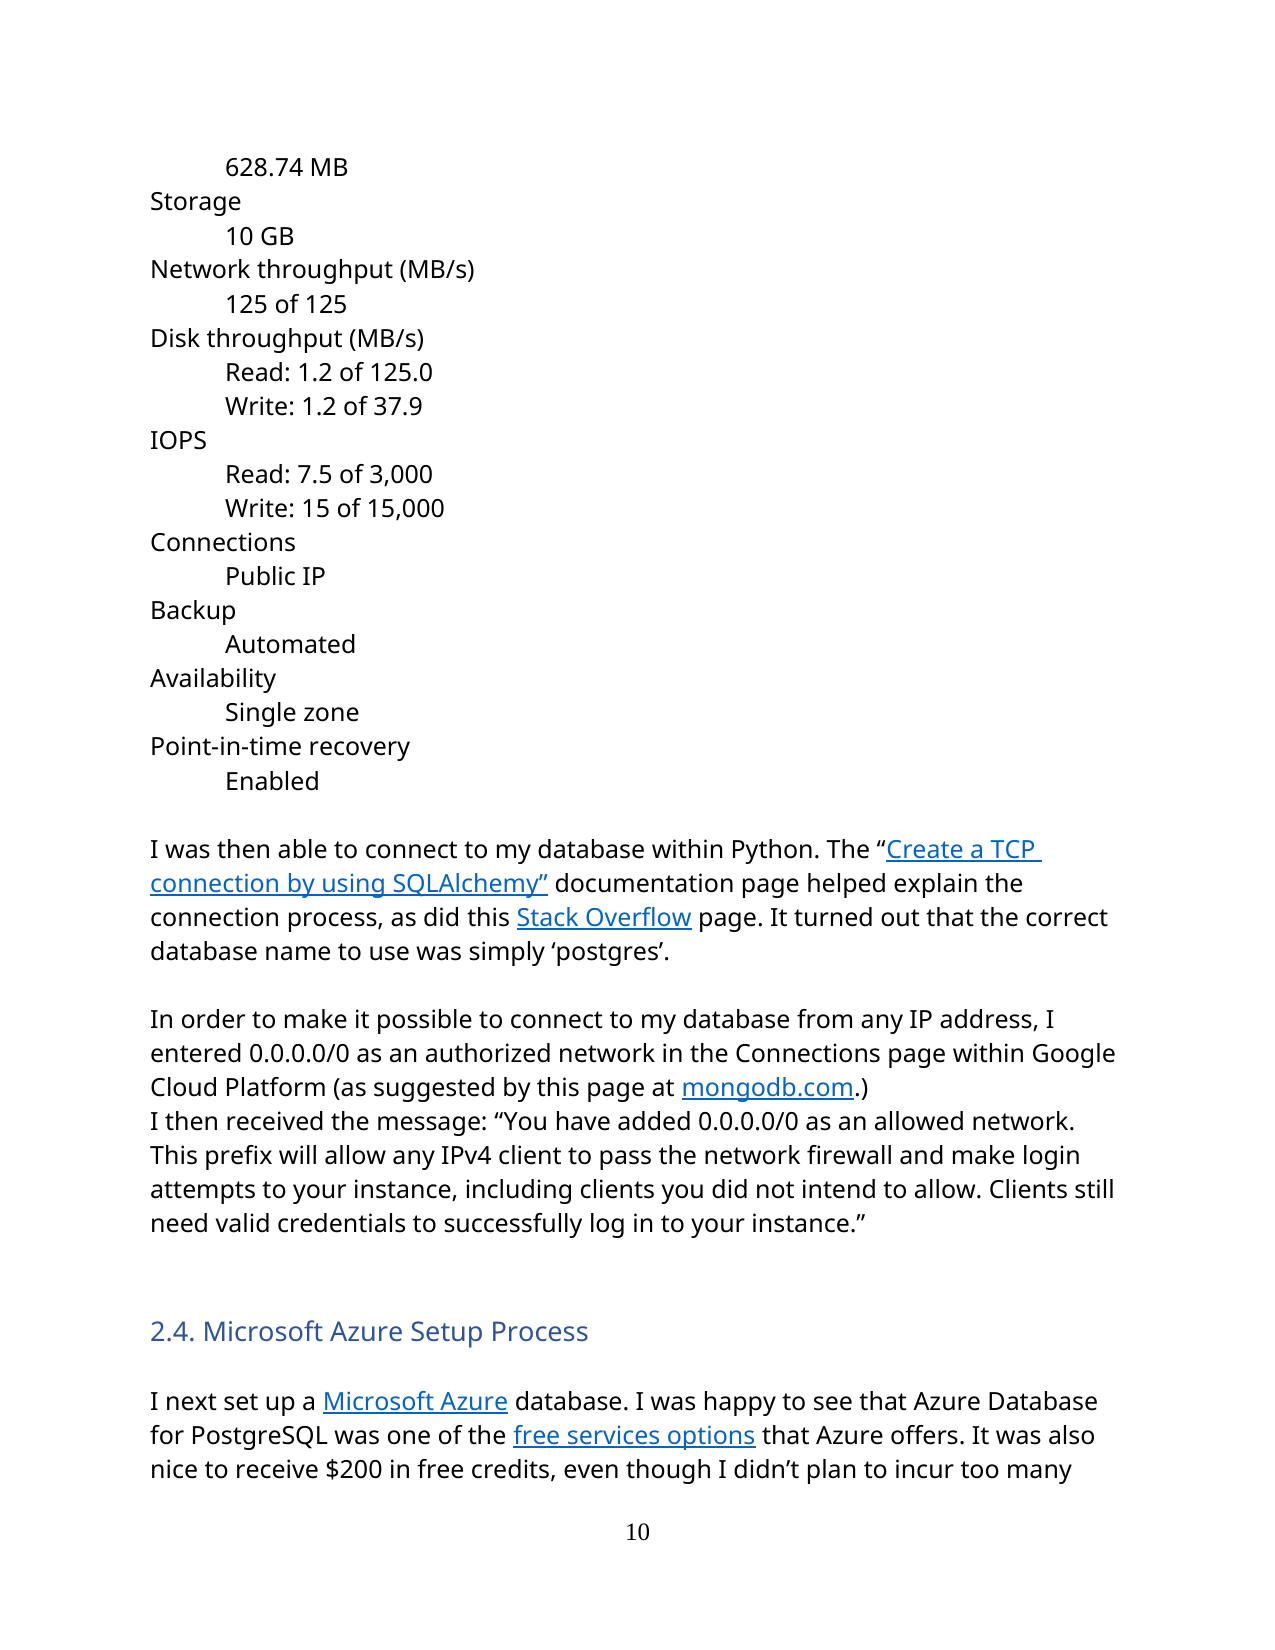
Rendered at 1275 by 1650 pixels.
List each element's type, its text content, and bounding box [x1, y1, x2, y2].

text Connections [150, 525, 1125, 559]
text Point-in-time recovery [150, 729, 1125, 763]
text Automated [225, 627, 1125, 661]
text I was then able to connect to my database within Python. The “Create a TCP connection by using SQLAlchemy” documentation page helped explain the connection process, as did this Stack Overflow page. It turned out that the correct database name to use was simply ‘postgres’. [150, 831, 1125, 967]
text Single zone [225, 695, 1125, 729]
text Backup [150, 593, 1125, 627]
text Availability [150, 661, 1125, 695]
text 125 of 125 [225, 286, 1125, 320]
text 628.74 MB [225, 150, 1125, 184]
text Read: 1.2 of 125.0 [225, 354, 1125, 388]
text Public IP [225, 559, 1125, 593]
text In order to make it possible to connect to my database from any IP address, I entered 0.0.0.0/0 as an authorized network in the Connections page within Google Cloud Platform (as suggested by this page at mongodb.com.) [150, 1002, 1125, 1104]
text Enabled [225, 763, 1125, 797]
text Disk throughput (MB/s) [150, 320, 1125, 354]
text I then received the message: “You have added 0.0.0.0/0 as an allowed network. This prefix will allow any IPv4 client to pass the network firewall and make login attempts to your instance, including clients you did not intend to allow. Clients still need valid credentials to successfully log in to your instance.” [150, 1104, 1125, 1240]
text Write: 1.2 of 37.9 [225, 388, 1125, 422]
text Storage [150, 184, 1125, 218]
subtitle 2.4. Microsoft Azure Setup Process [150, 1312, 1125, 1349]
text IOPS [150, 422, 1125, 457]
text Network throughput (MB/s) [150, 252, 1125, 286]
text Read: 7.5 of 3,000 [225, 457, 1125, 491]
text 10 GB [225, 218, 1125, 252]
text Write: 15 of 15,000 [225, 491, 1125, 525]
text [150, 1383, 1125, 1485]
